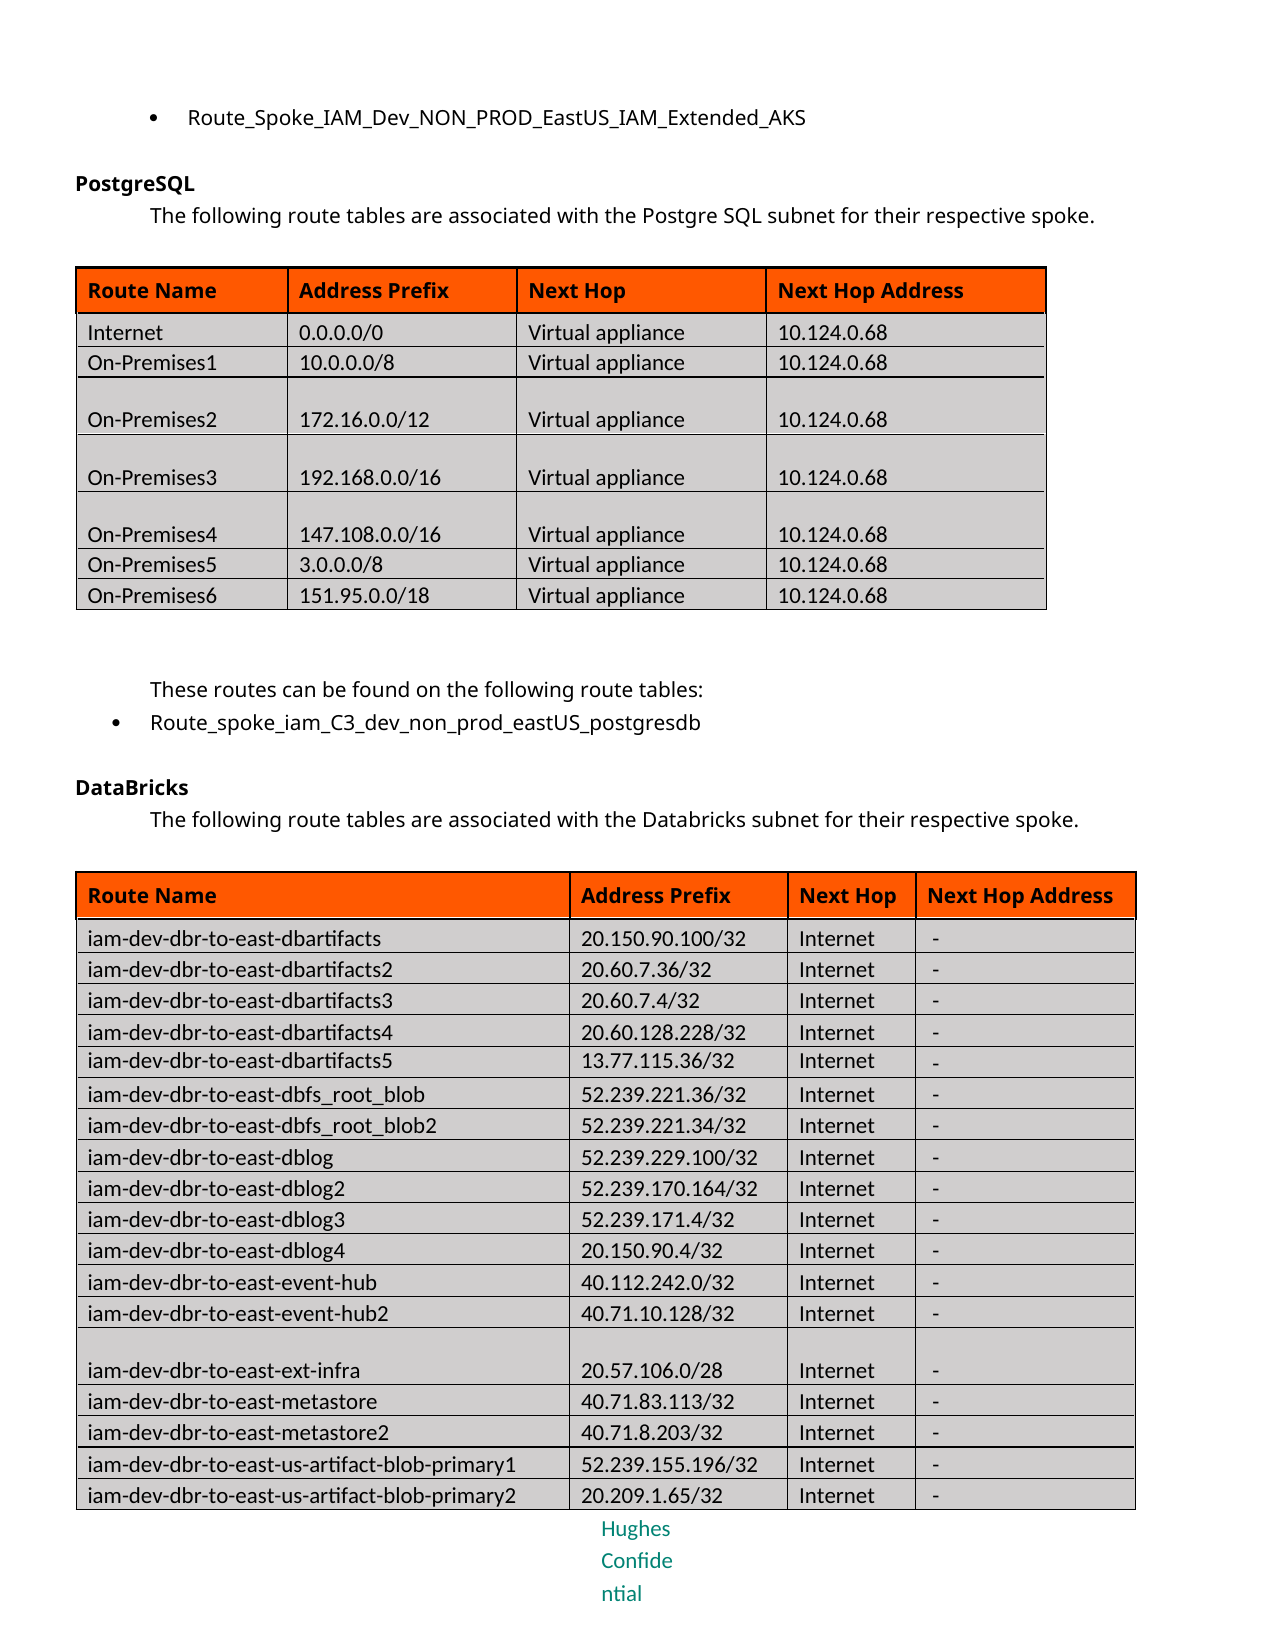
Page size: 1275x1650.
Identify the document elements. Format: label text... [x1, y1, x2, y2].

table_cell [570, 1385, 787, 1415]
list These routes can be found on the following route tables: [150, 675, 1200, 703]
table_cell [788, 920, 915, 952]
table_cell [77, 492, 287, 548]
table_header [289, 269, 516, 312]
list The following route tables are associated with the Databricks subnet for their respective spoke. [150, 805, 1200, 834]
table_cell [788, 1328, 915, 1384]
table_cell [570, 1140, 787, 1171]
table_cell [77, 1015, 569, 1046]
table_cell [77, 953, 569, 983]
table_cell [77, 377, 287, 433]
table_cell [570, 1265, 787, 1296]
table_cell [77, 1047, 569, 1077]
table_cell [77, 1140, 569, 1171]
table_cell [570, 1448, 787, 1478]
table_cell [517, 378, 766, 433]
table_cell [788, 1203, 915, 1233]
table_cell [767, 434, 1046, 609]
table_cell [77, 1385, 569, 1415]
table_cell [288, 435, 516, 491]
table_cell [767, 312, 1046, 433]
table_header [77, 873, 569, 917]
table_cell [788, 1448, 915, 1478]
list The following route tables are associated with the Postgre SQL subnet for their respective spoke. [150, 201, 1200, 230]
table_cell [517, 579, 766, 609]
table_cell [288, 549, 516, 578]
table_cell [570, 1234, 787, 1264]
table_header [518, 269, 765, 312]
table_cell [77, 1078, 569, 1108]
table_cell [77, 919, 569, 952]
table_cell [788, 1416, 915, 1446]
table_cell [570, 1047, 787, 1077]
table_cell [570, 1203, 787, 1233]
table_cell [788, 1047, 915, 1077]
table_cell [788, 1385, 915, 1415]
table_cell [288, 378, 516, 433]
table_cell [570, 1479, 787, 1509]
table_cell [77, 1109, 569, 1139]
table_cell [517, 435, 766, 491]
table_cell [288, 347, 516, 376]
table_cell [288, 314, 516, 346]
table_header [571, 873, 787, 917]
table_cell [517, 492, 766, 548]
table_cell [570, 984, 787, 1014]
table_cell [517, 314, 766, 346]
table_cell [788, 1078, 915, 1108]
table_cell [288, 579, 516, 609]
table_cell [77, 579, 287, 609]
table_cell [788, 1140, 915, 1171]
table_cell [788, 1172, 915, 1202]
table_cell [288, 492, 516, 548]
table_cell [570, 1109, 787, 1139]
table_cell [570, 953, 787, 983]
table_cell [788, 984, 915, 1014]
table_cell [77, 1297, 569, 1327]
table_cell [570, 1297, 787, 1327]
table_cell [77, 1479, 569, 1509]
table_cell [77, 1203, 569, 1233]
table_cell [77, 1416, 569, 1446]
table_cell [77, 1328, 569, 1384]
text PostgreSQL [75, 169, 1200, 197]
list Route_Spoke_IAM_Dev_NON_PROD_EastUS_IAM_Extended_AKS [150, 103, 1200, 132]
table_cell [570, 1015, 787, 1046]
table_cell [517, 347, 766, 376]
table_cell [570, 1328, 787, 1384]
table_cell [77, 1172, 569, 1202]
text DataBricks [75, 773, 1200, 801]
list Route_spoke_iam_C3_dev_non_prod_eastUS_postgresdb [112, 708, 1200, 736]
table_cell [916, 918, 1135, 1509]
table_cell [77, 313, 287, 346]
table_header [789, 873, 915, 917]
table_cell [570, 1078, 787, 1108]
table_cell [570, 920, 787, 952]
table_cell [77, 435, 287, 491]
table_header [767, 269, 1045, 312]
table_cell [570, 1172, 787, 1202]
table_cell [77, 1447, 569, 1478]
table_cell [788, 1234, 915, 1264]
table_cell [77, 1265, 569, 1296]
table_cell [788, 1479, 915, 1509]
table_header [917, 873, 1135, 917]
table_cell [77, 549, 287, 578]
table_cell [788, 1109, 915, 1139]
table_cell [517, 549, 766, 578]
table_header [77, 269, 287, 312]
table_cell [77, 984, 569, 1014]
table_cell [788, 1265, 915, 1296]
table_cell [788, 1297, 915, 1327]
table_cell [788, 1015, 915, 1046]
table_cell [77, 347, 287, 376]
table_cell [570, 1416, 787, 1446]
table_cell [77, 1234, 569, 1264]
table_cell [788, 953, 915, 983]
